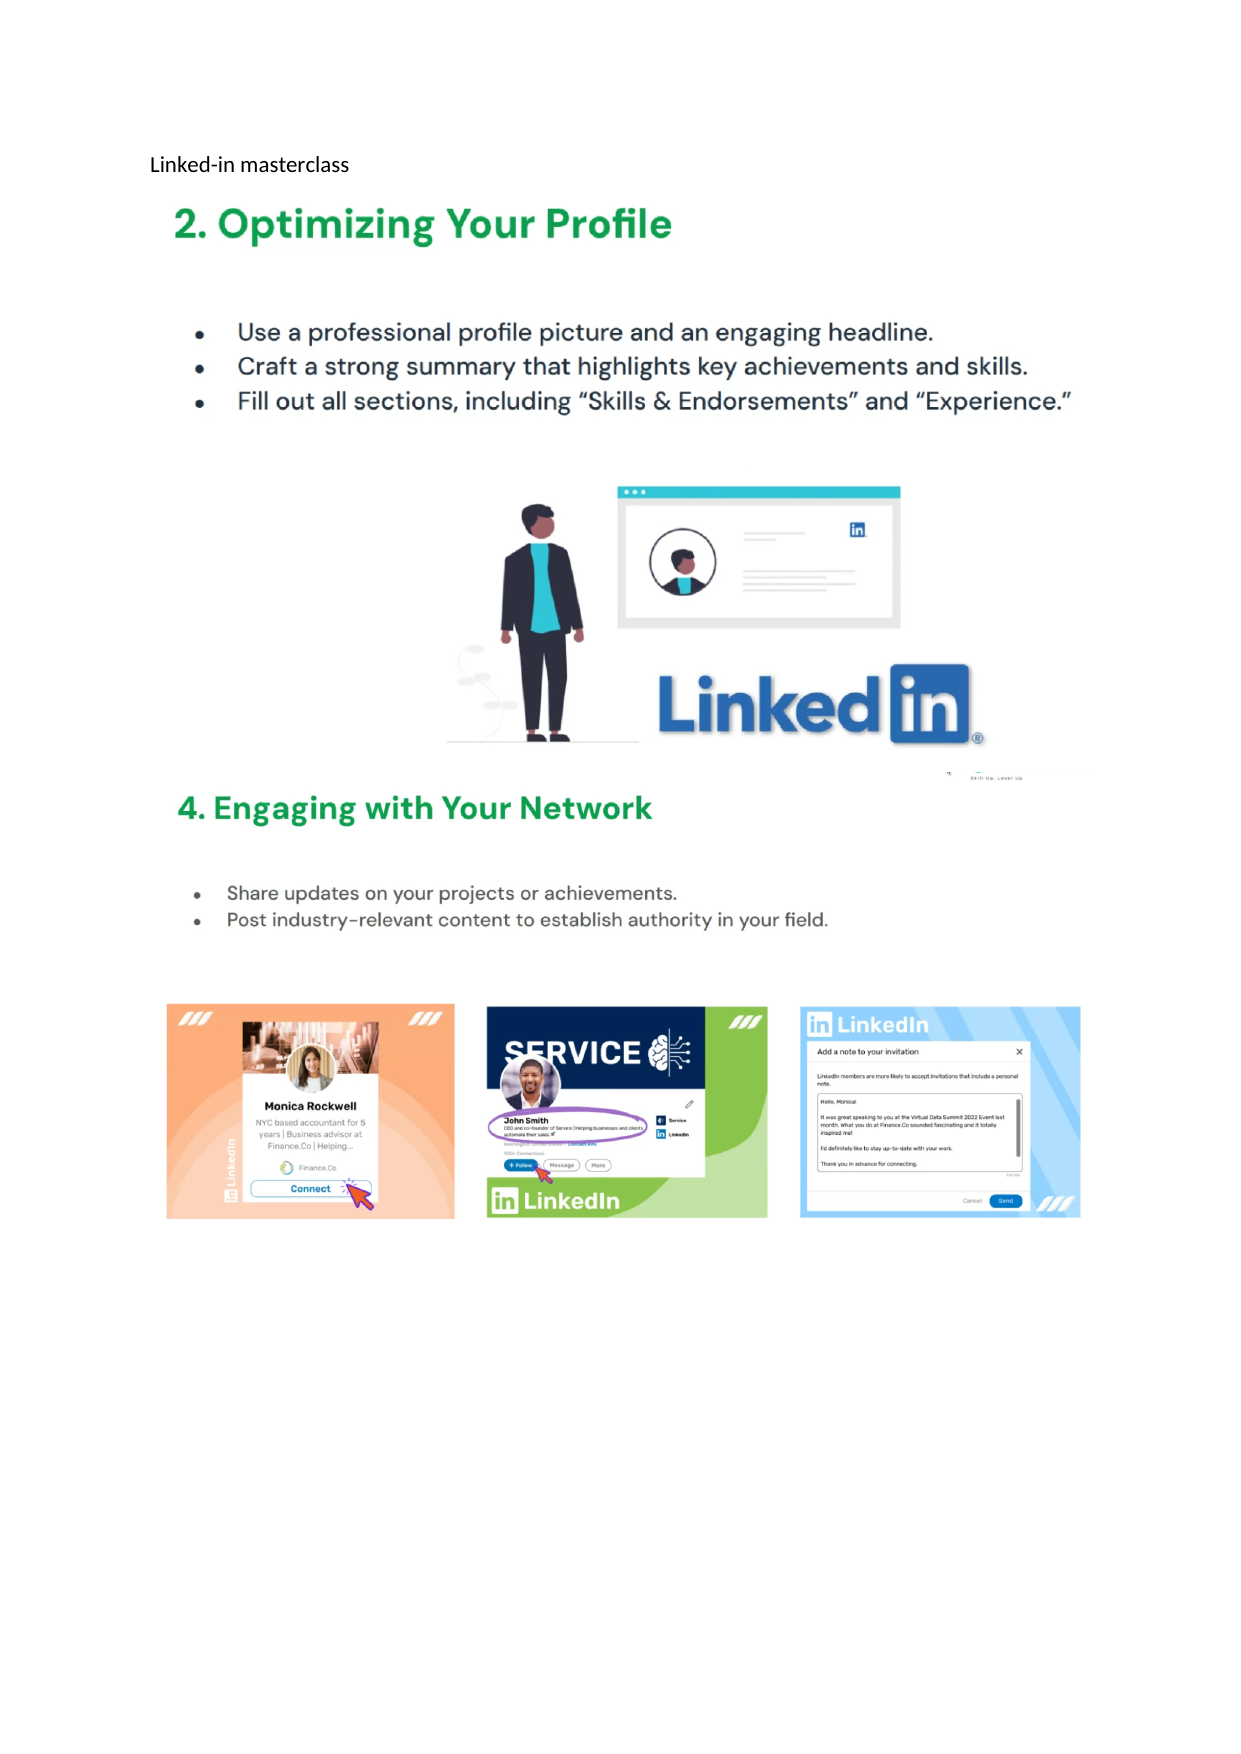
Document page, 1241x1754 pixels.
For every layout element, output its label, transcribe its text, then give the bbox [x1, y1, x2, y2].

picture [150, 196, 1091, 754]
picture [150, 772, 1091, 1219]
text Linked-in masterclass [150, 150, 1090, 178]
